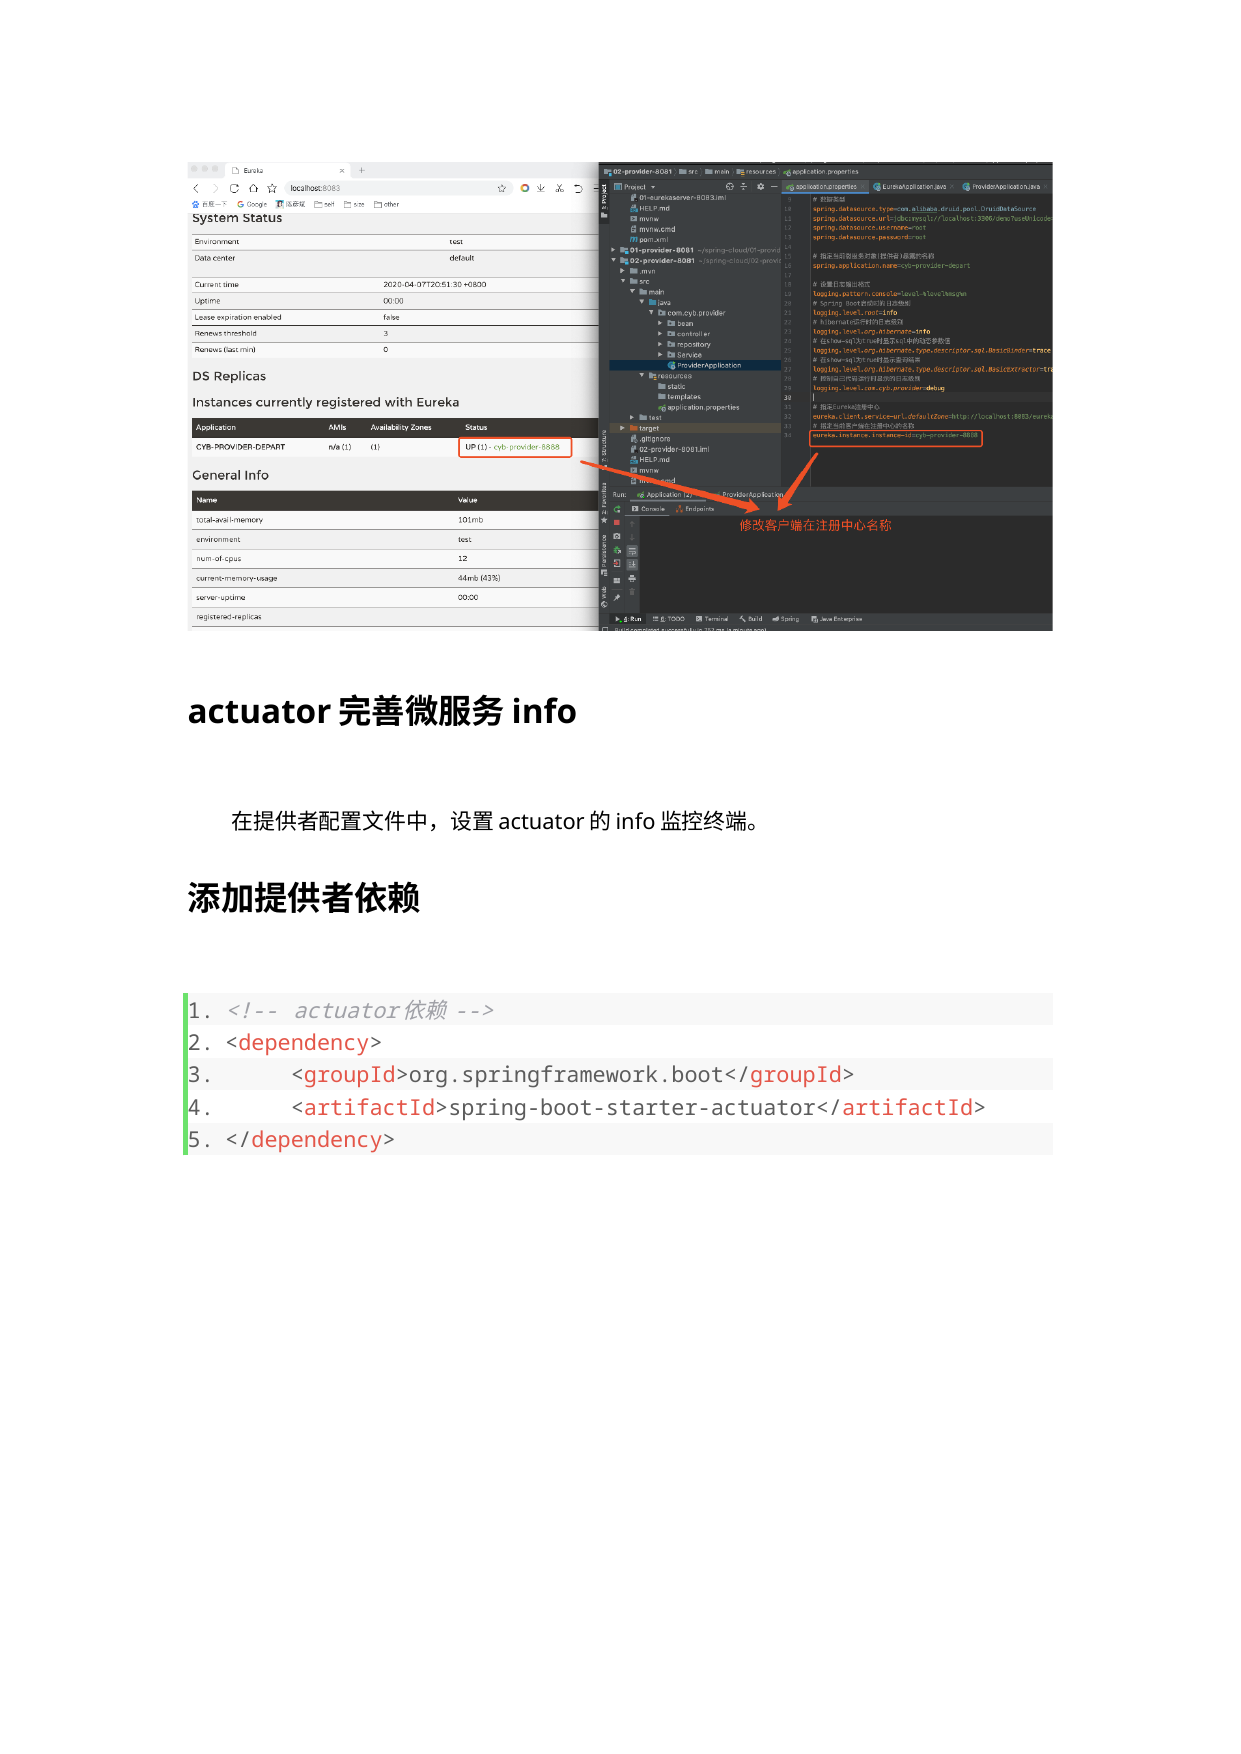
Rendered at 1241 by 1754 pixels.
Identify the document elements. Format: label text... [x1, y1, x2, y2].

list <dependency> [188, 1025, 1053, 1058]
list <!-- actuator依赖 --> [188, 993, 1053, 1025]
text 在提供者配置文件中，设置actuator的info监控终端。 [187, 804, 1053, 836]
list </dependency> [188, 1123, 1053, 1155]
picture [187, 162, 1053, 631]
subtitle actuator完善微服务info [187, 677, 1053, 742]
list <artifactId>spring-boot-starter-actuator</artifactId> [188, 1090, 1053, 1123]
list <groupId>org.springframework.boot</groupId> [188, 1058, 1053, 1090]
subtitle 添加提供者依赖 [187, 863, 1053, 928]
